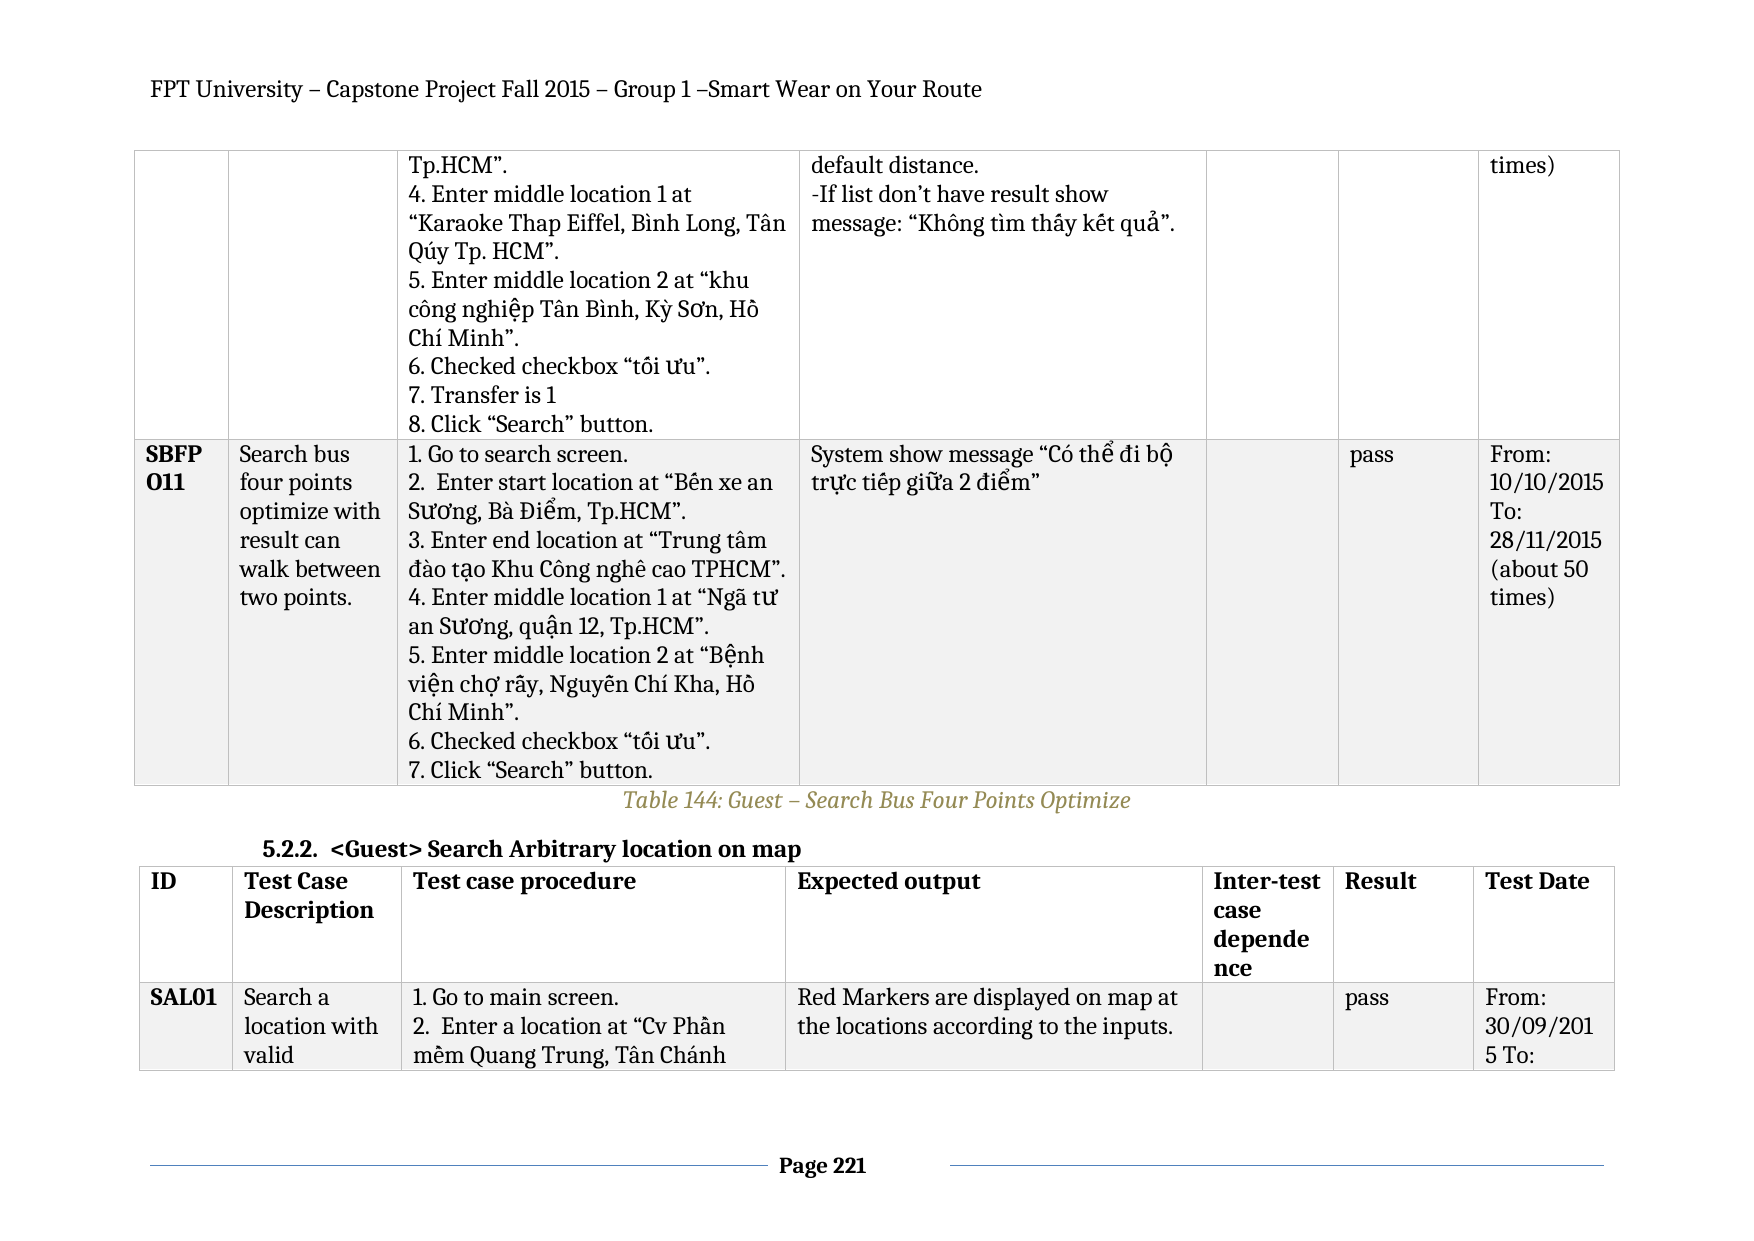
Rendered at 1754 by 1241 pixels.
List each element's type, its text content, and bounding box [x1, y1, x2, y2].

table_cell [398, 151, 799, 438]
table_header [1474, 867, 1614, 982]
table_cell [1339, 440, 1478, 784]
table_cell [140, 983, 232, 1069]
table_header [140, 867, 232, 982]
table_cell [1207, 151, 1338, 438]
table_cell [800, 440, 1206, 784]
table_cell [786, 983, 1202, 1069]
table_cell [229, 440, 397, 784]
subtitle <Guest> Search Arbitrary location on map [262, 835, 1604, 864]
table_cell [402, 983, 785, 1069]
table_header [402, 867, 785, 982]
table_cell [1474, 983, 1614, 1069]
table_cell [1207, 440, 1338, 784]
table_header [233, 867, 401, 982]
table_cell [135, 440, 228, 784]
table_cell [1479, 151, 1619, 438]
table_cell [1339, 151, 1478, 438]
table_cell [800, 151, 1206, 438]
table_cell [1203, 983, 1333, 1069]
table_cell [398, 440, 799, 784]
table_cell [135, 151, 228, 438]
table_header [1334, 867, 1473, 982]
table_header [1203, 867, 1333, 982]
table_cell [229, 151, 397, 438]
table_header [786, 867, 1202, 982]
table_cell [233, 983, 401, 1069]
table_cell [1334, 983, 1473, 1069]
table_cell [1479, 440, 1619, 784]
